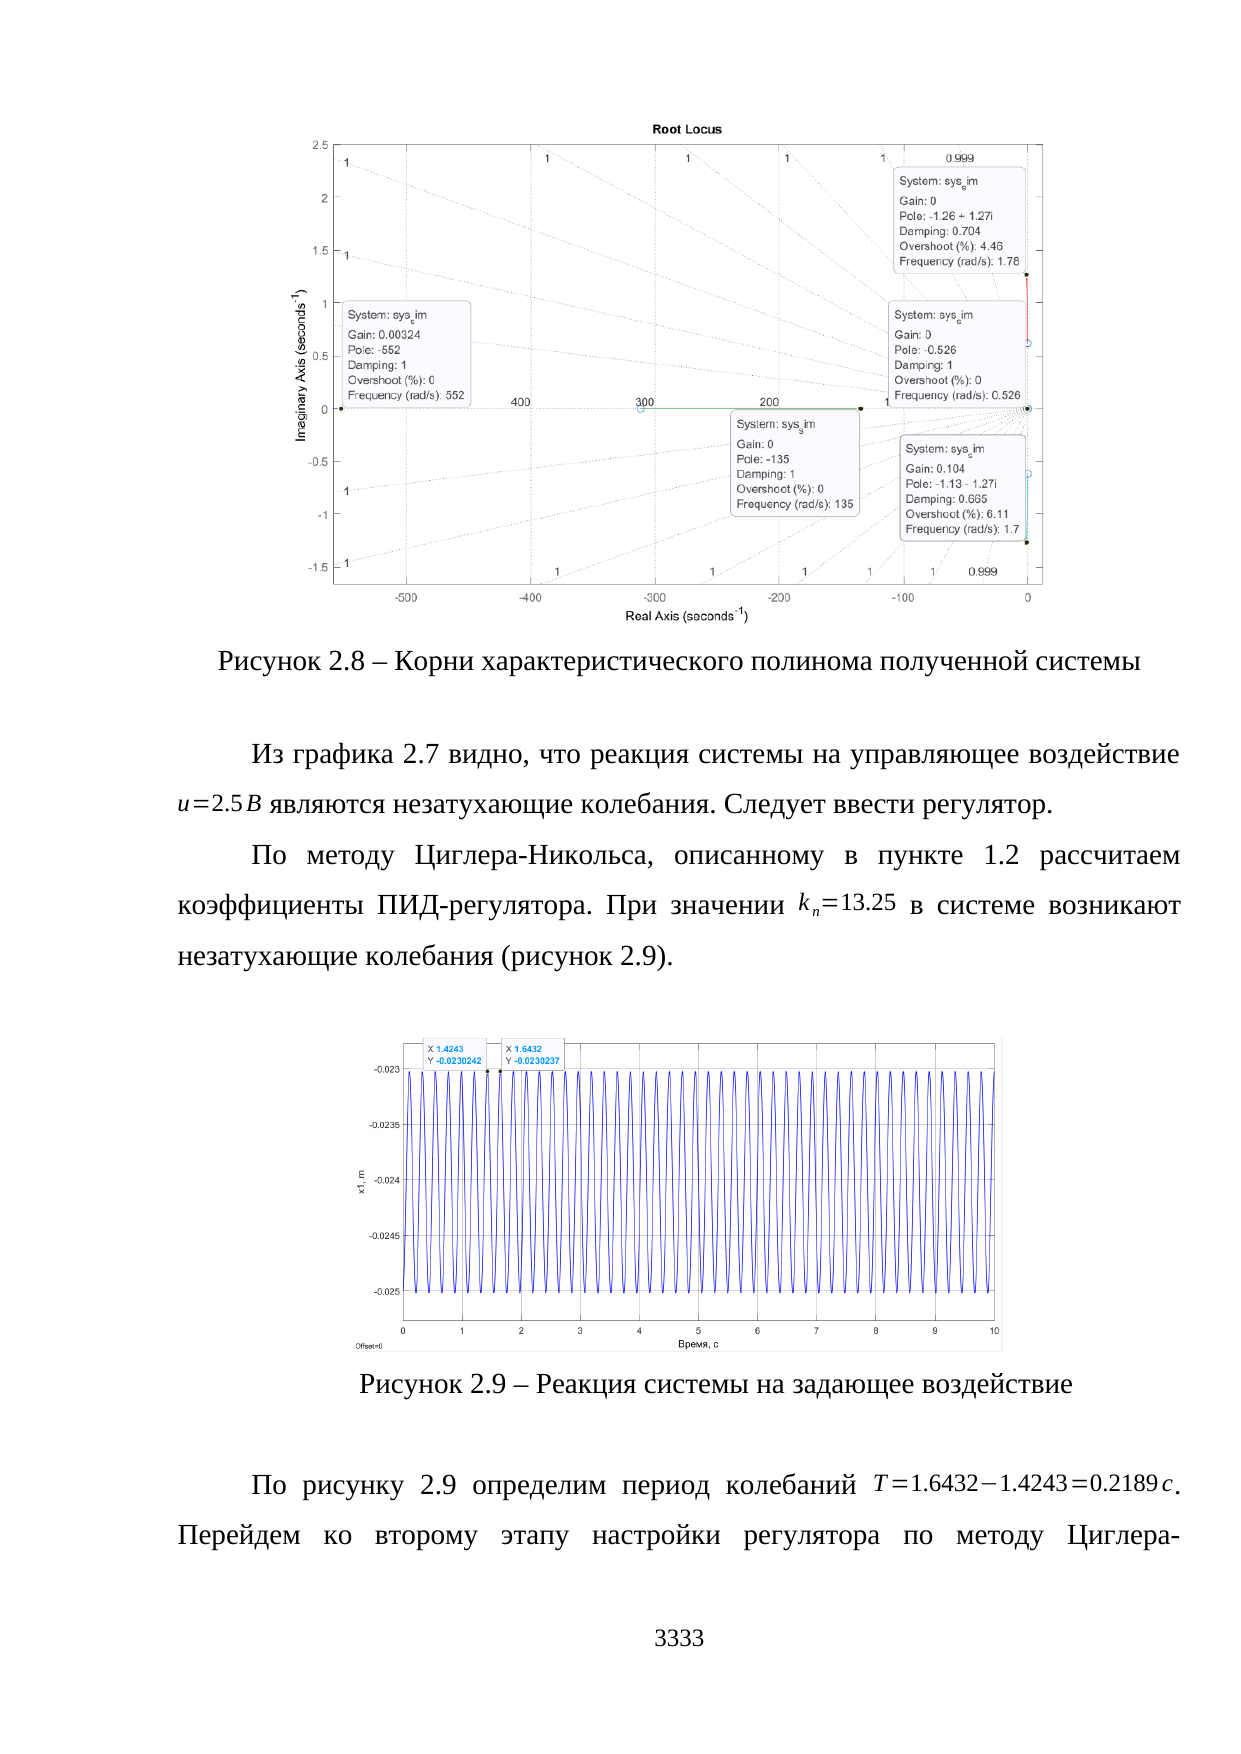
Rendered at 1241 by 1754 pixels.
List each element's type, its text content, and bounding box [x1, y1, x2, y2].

picture [291, 118, 1068, 629]
text По методу Циглера-Никольса, описанному в пункте 1.2 рассчитаем коэффициенты ПИД-регулятора. При значении в системе возникают незатухающие колебания (рисунок 2.9). [177, 837, 1181, 971]
picture [355, 1038, 1003, 1352]
text Рисунок 2.8 – Корни характеристического полинома полученной системы [177, 643, 1181, 676]
text Рисунок 2.9 – Реакция системы на задающее воздействие [177, 1366, 1181, 1400]
text Из графика 2.7 видно, что реакция системы на управляющее воздействие являются незатухающие колебания. Следует ввести регулятор. [177, 736, 1181, 820]
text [177, 1467, 1181, 1551]
